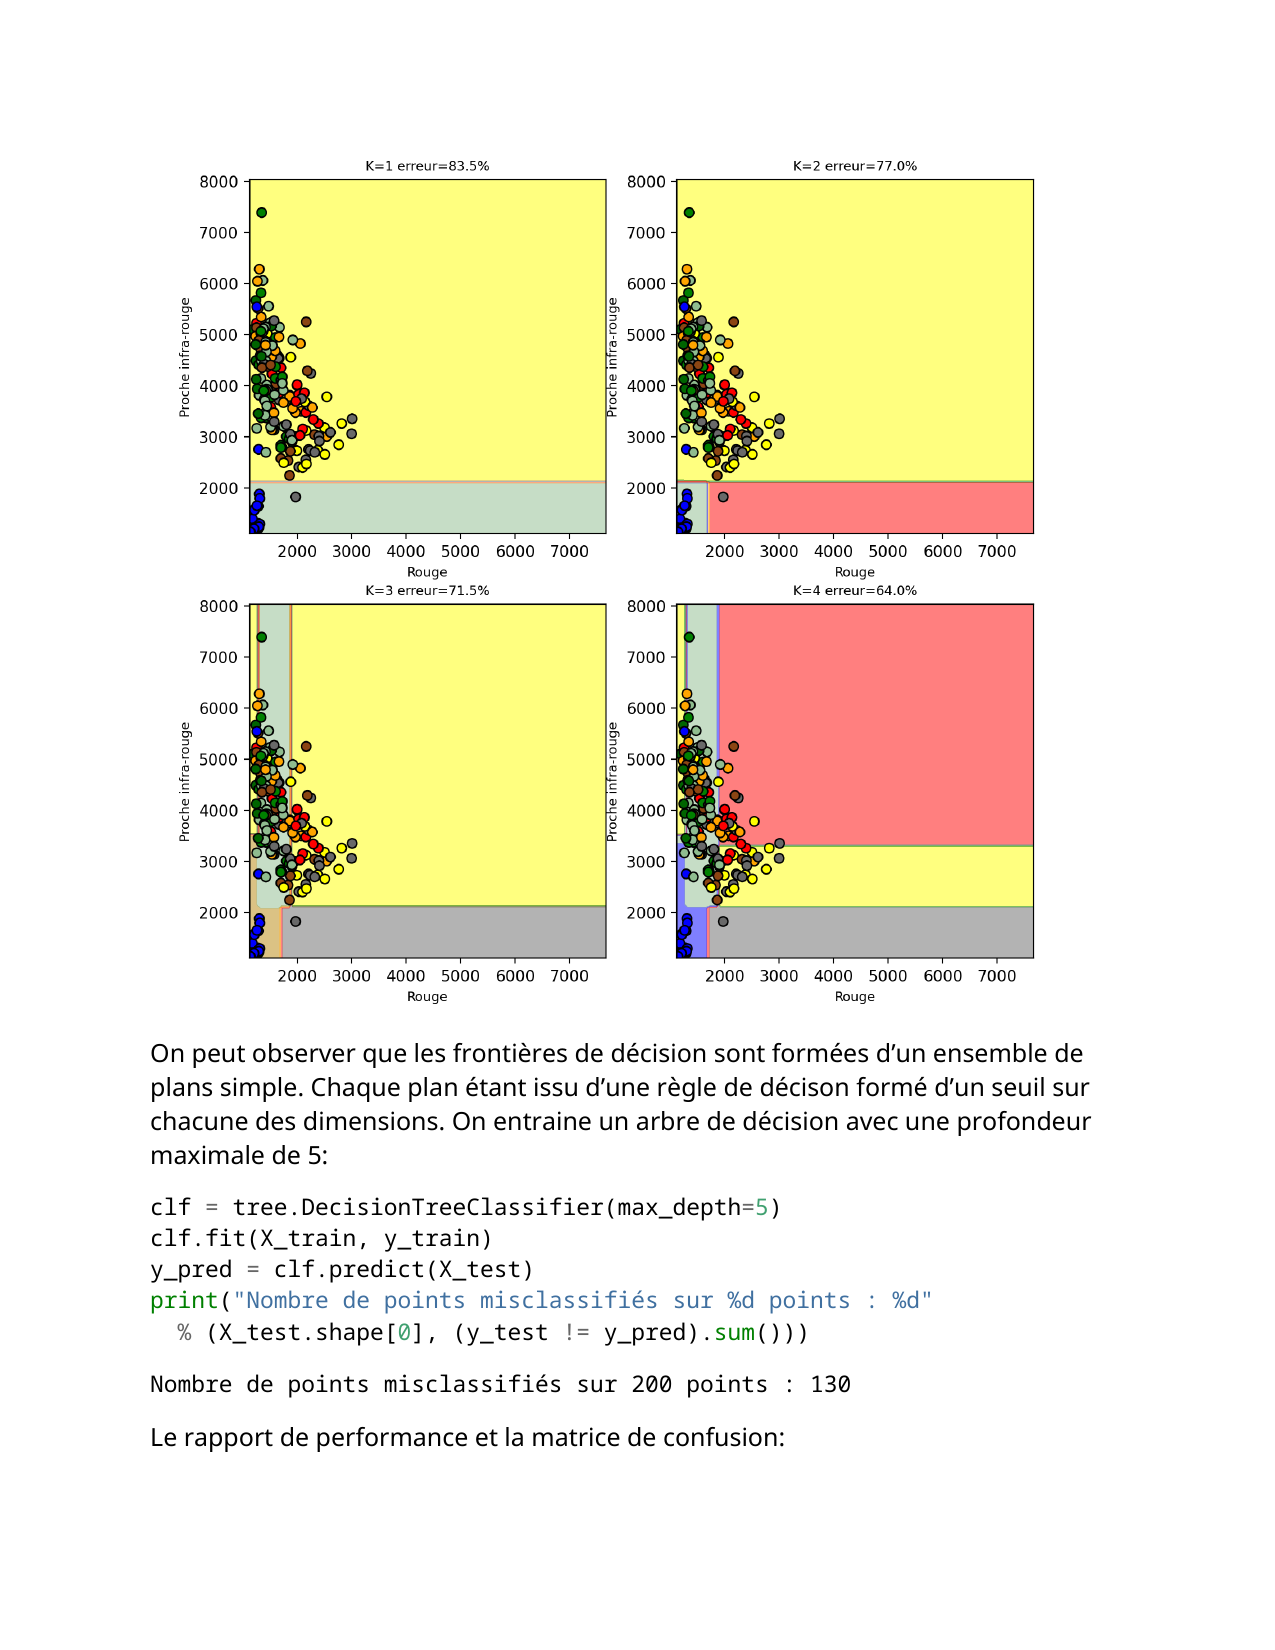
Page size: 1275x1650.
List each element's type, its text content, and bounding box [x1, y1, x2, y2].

text Le rapport de performance et la matrice de confusion: [150, 1420, 1125, 1454]
picture [168, 150, 1044, 1015]
text Nombre de points misclassifiés sur 200 points : 130 [150, 1368, 1125, 1399]
text On peut observer que les frontières de décision sont formées d’un ensemble de plans simple. Chaque plan étant issu d’une règle de décison formé d’un seuil sur chacune des dimensions. On entraine un arbre de décision avec une profondeur maximale de 5: [150, 1036, 1125, 1172]
text clf = tree.DecisionTreeClassifier(max_depth=5) clf.fit(X_train, y_train) y_pred = clf.predict(X_test) print("Nombre de points misclassifiés sur %d points : %d" % (X_test.shape[0], (y_test != y_pred).sum())) [150, 1191, 1125, 1347]
